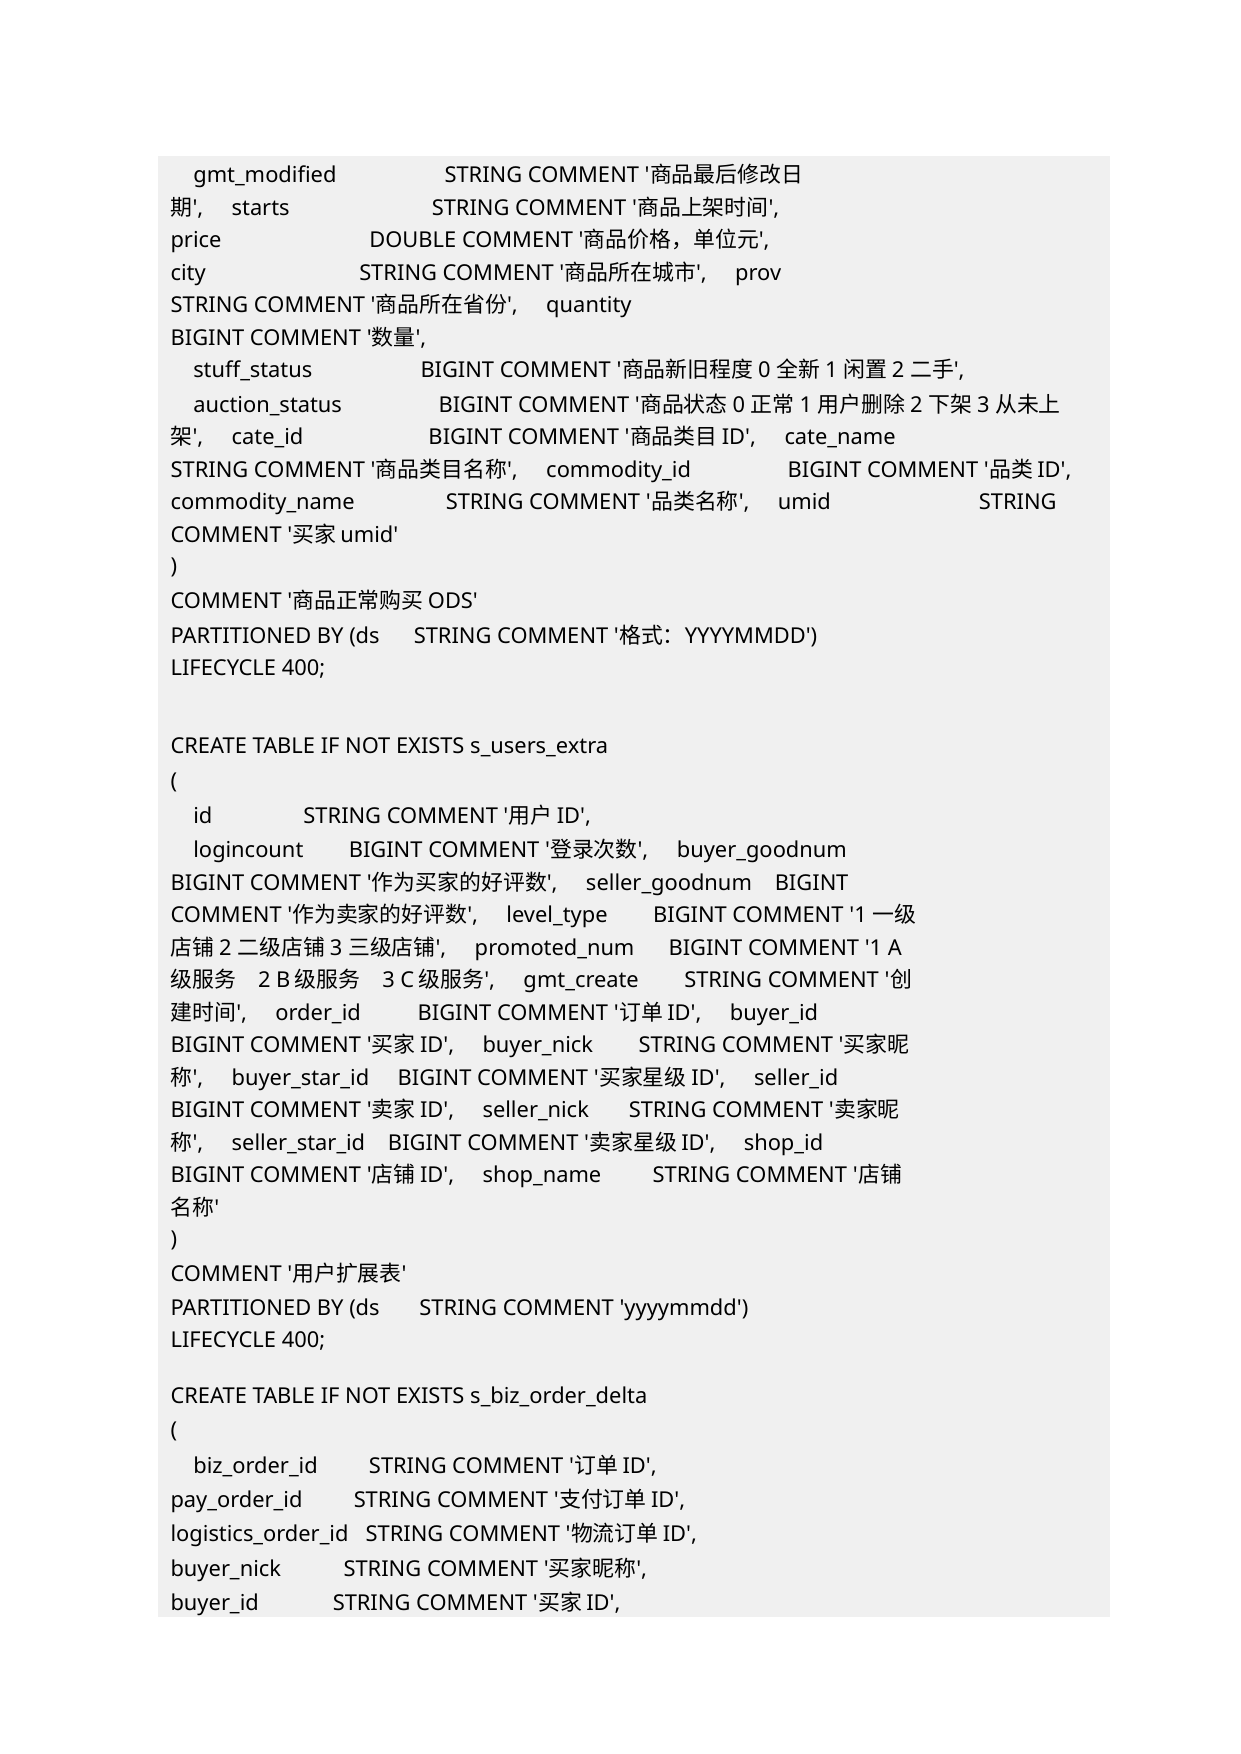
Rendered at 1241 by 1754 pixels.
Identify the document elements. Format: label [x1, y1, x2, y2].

table_header [158, 156, 1110, 1617]
